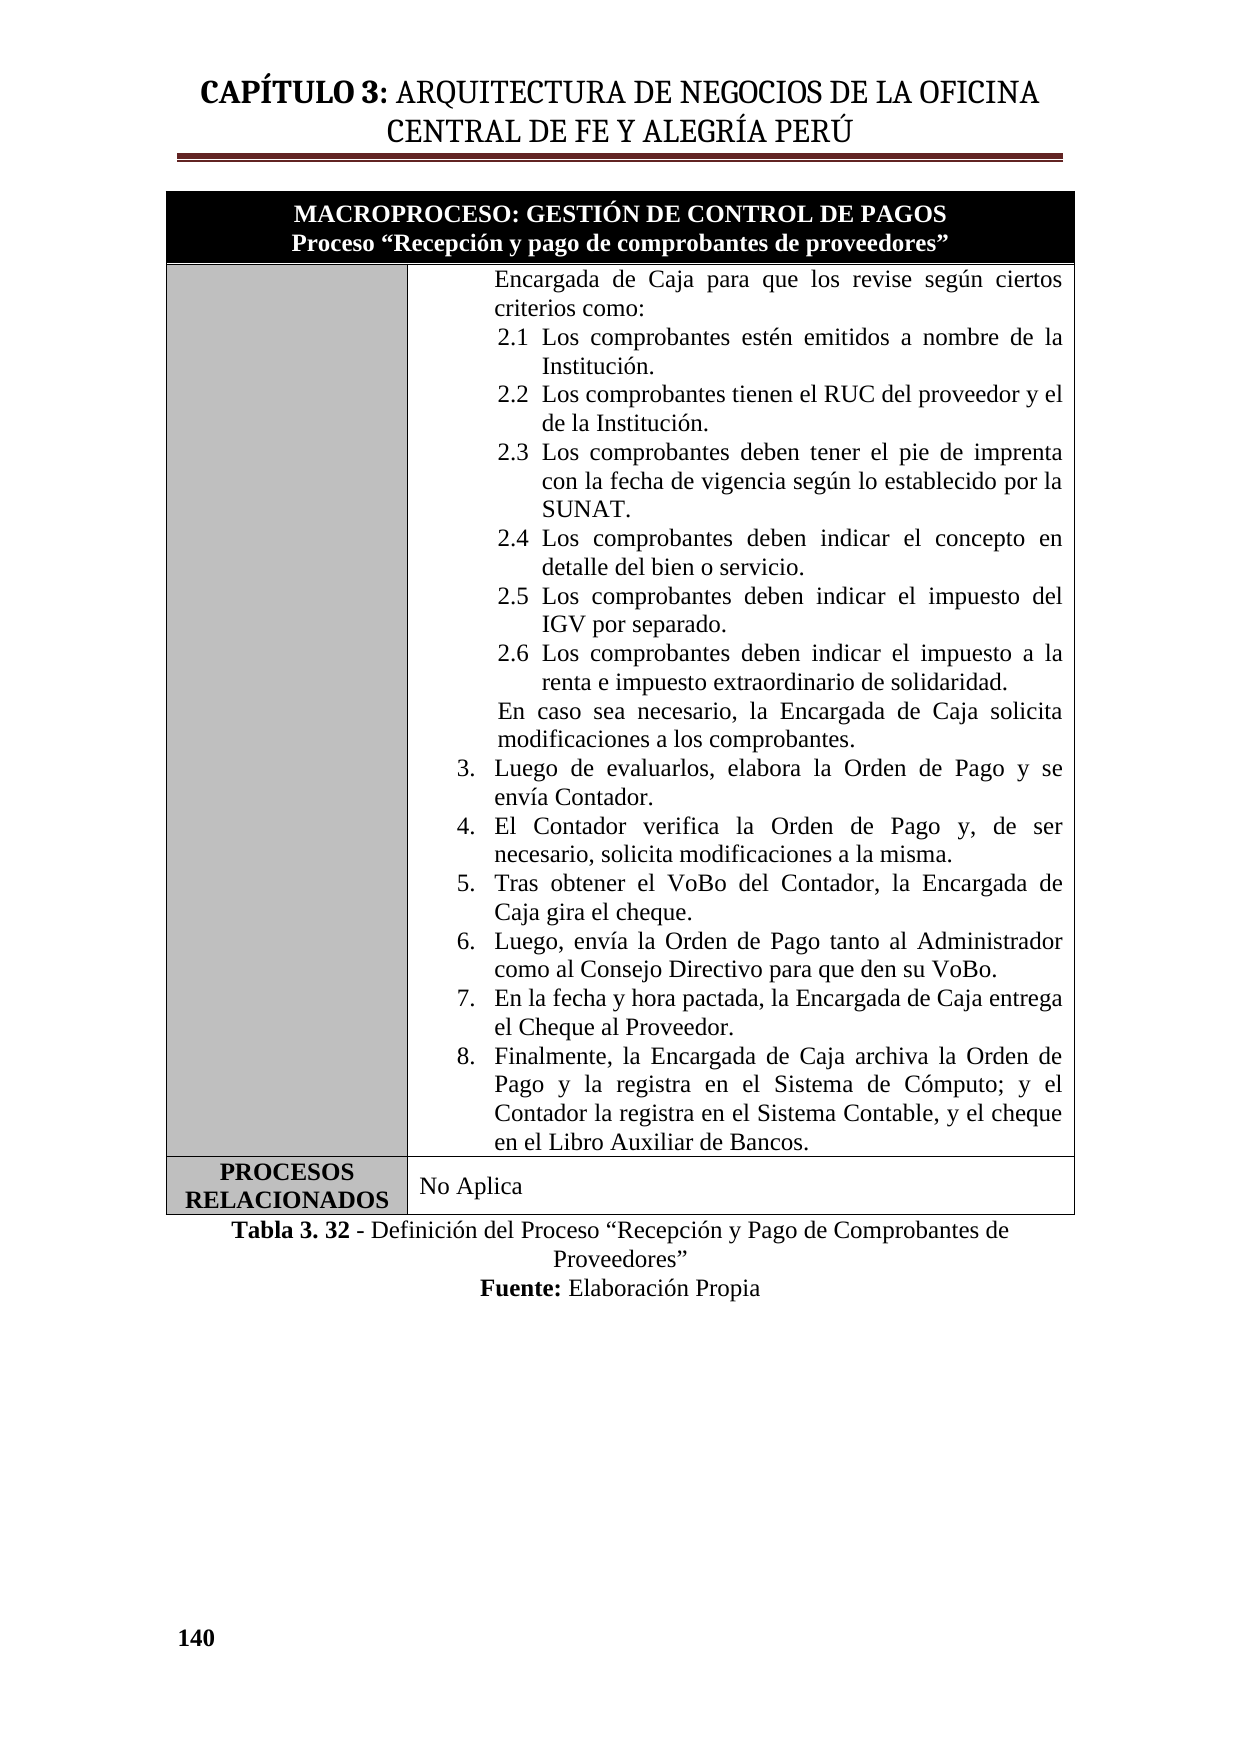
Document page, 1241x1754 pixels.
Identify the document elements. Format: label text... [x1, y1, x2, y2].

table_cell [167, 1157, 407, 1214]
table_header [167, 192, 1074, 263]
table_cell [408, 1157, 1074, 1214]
text Tabla 3. 32 - Definición del Proceso “Recepción y Pago de Comprobantes de Proveedores” [177, 1215, 1063, 1273]
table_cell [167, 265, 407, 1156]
text Fuente: Elaboración Propia [177, 1273, 1063, 1302]
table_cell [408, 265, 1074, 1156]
